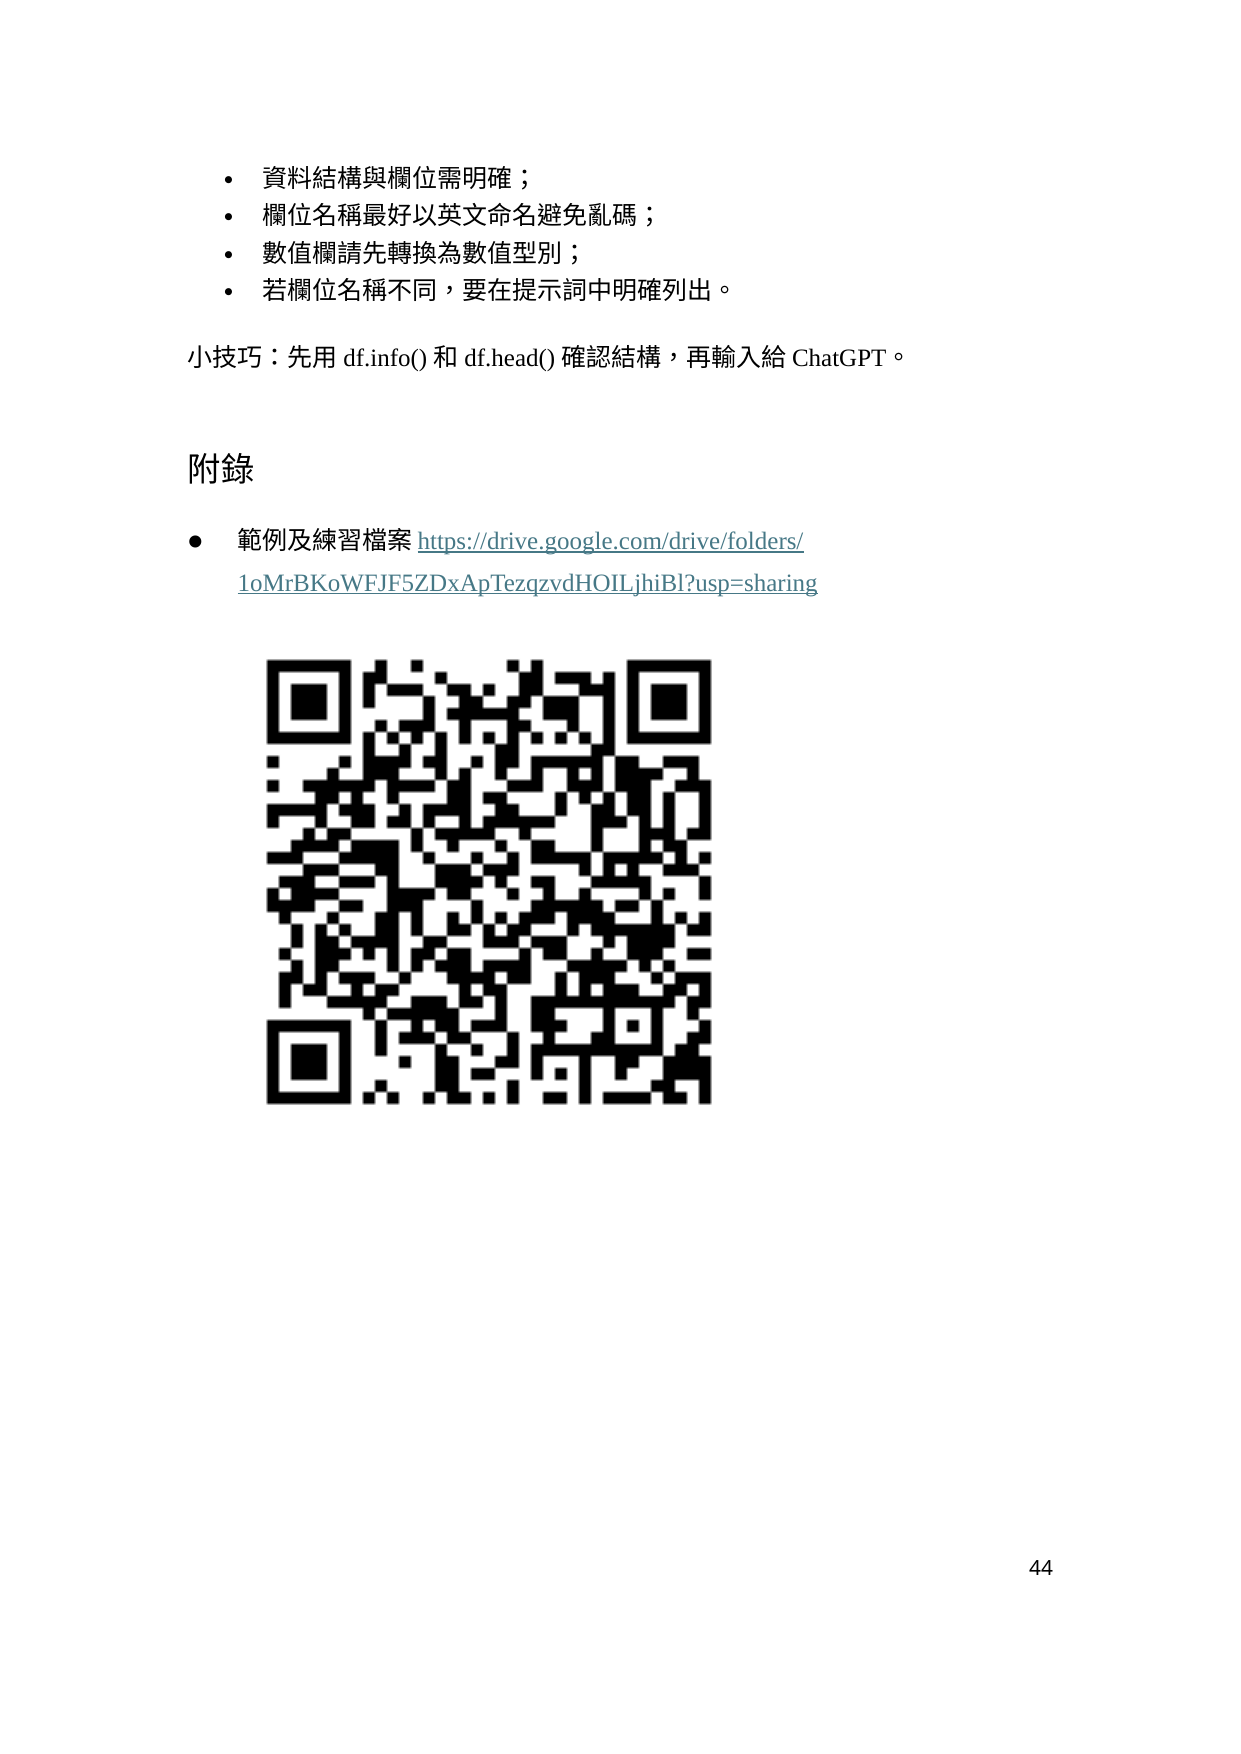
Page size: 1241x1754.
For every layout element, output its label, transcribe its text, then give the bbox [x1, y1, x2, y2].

text 小技巧：先用 df.info() 和 df.head() 確認結構，再輸入給 ChatGPT。 [187, 337, 1053, 374]
list 資料結構與欄位需明確； [225, 158, 1053, 195]
list 若欄位名稱不同，要在提示詞中明確列出。 [225, 270, 1053, 308]
subtitle 附錄 [187, 430, 1053, 505]
picture [242, 635, 739, 1132]
list 數值欄請先轉換為數值型別； [225, 233, 1053, 270]
list 欄位名稱最好以英文命名避免亂碼； [225, 195, 1053, 233]
list 範例及練習檔案https://drive.google.com/drive/folders/1oMrBKoWFJF5ZDxApTezqzvdHOILjhiBl?usp=sharing [187, 520, 1053, 601]
